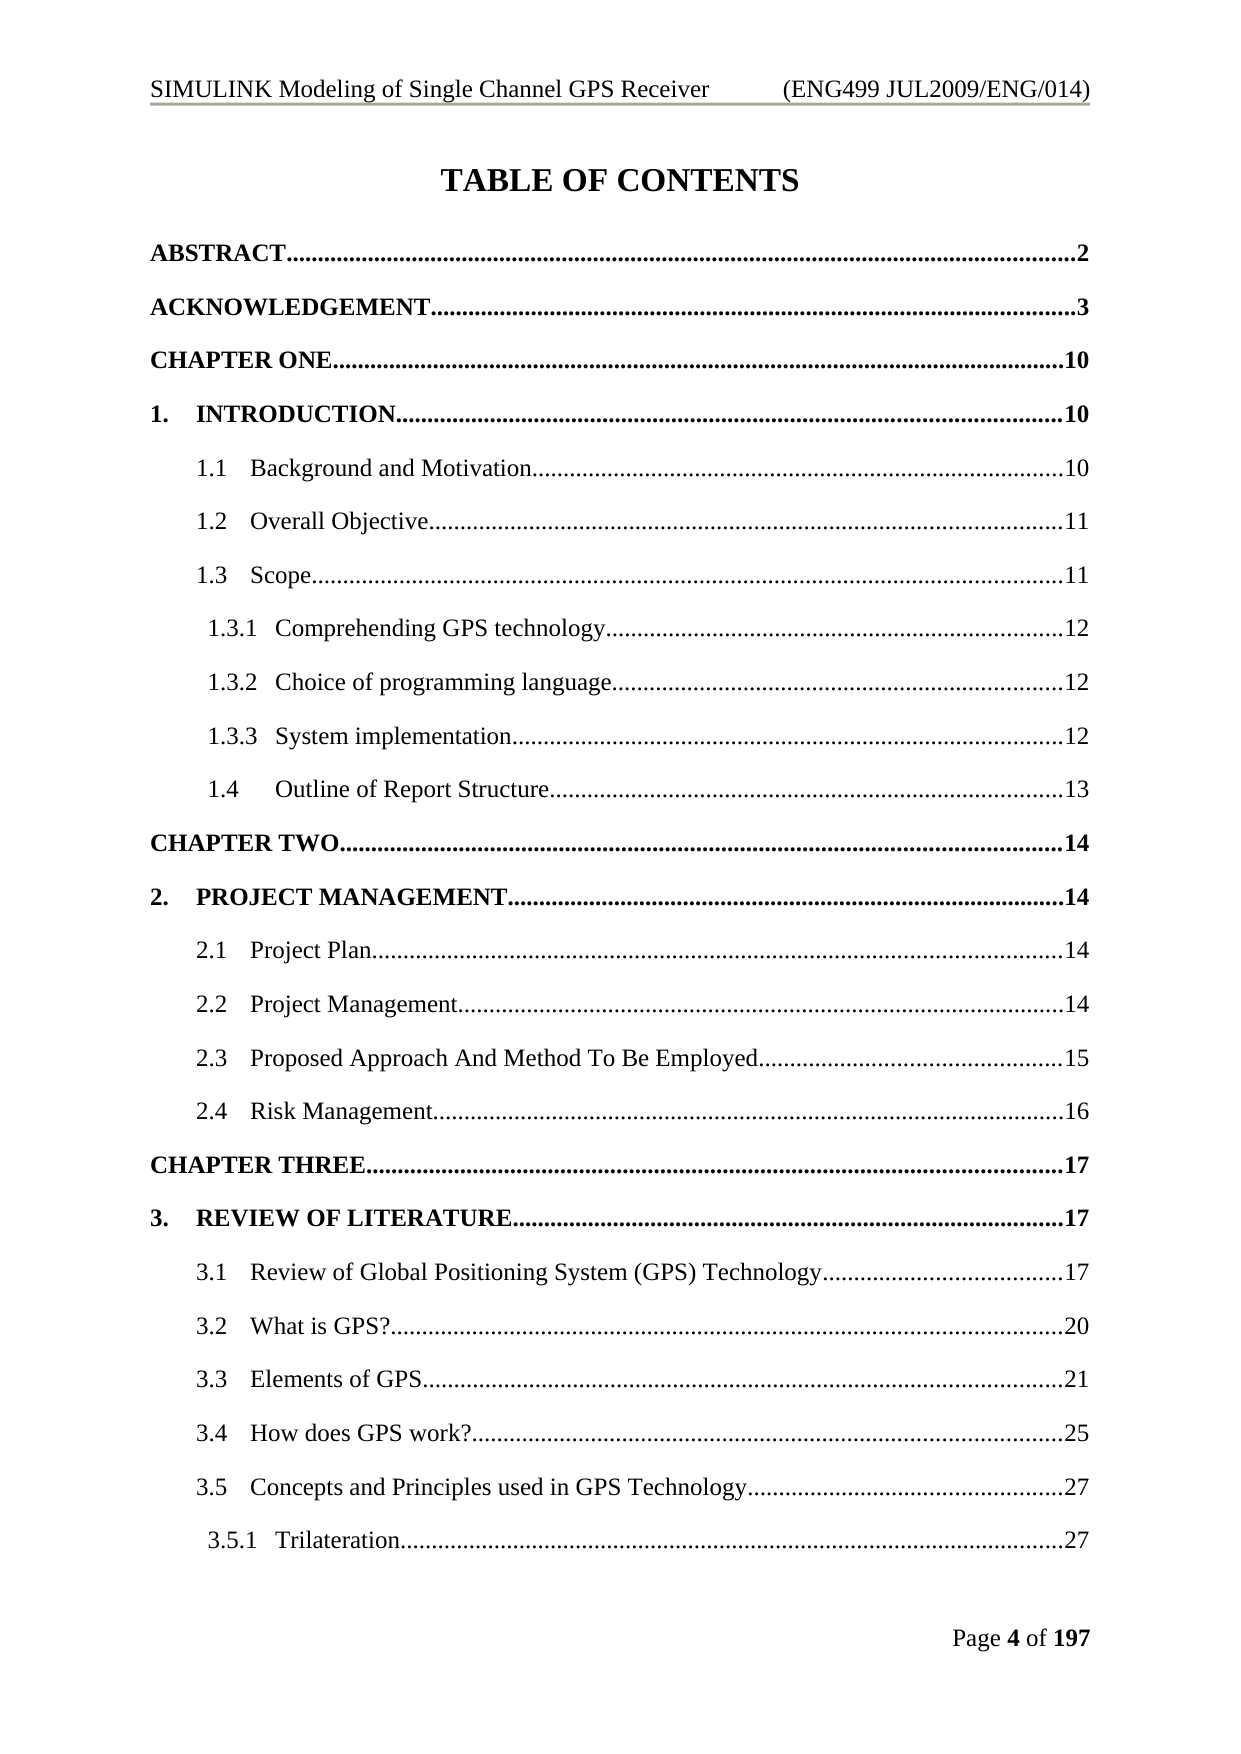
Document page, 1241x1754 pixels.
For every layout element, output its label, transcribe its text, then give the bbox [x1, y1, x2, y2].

text 2.2 Project Management 14 [196, 989, 1090, 1018]
text 3.1 Review of Global Positioning System (GPS) Technology 17 [196, 1257, 1090, 1286]
text 2.4 Risk Management 16 [196, 1096, 1090, 1125]
text 3.5.1 Trilateration 27 [207, 1525, 1090, 1554]
text 1.3.1 Comprehending GPS technology 12 [207, 613, 1090, 642]
text 3.5 Concepts and Principles used in GPS Technology 27 [196, 1472, 1090, 1500]
text 3.4 How does GPS work? 25 [196, 1418, 1090, 1447]
text 2.3 Proposed Approach And Method To Be Employed 15 [196, 1043, 1090, 1071]
text TABLE OF CONTENTS [150, 160, 1090, 198]
text 1.3.3 System implementation 12 [207, 721, 1090, 749]
text 1.3.2 Choice of programming language 12 [207, 667, 1090, 696]
text 2.1 Project Plan 14 [196, 935, 1090, 964]
text 3. REVIEW OF LITERATURE 17 [150, 1203, 1090, 1232]
text CHAPTER TWO 14 [150, 828, 1090, 857]
text 1. INTRODUCTION 10 [150, 399, 1090, 428]
text 3.3 Elements of GPS 21 [196, 1364, 1090, 1393]
text 1.1 Background and Motivation 10 [196, 453, 1090, 481]
text CHAPTER THREE 17 [150, 1150, 1090, 1179]
text CHAPTER ONE 10 [150, 345, 1090, 374]
text 3.2 What is GPS? 20 [196, 1311, 1090, 1339]
text 1.4 Outline of Report Structure 13 [207, 774, 1090, 803]
text ACKNOWLEDGEMENT 3 [150, 292, 1090, 321]
text 2. PROJECT MANAGEMENT 14 [150, 882, 1090, 910]
text 1.2 Overall Objective 11 [196, 506, 1090, 535]
text ABSTRACT 2 [150, 238, 1090, 267]
text 1.3 Scope 11 [196, 560, 1090, 589]
